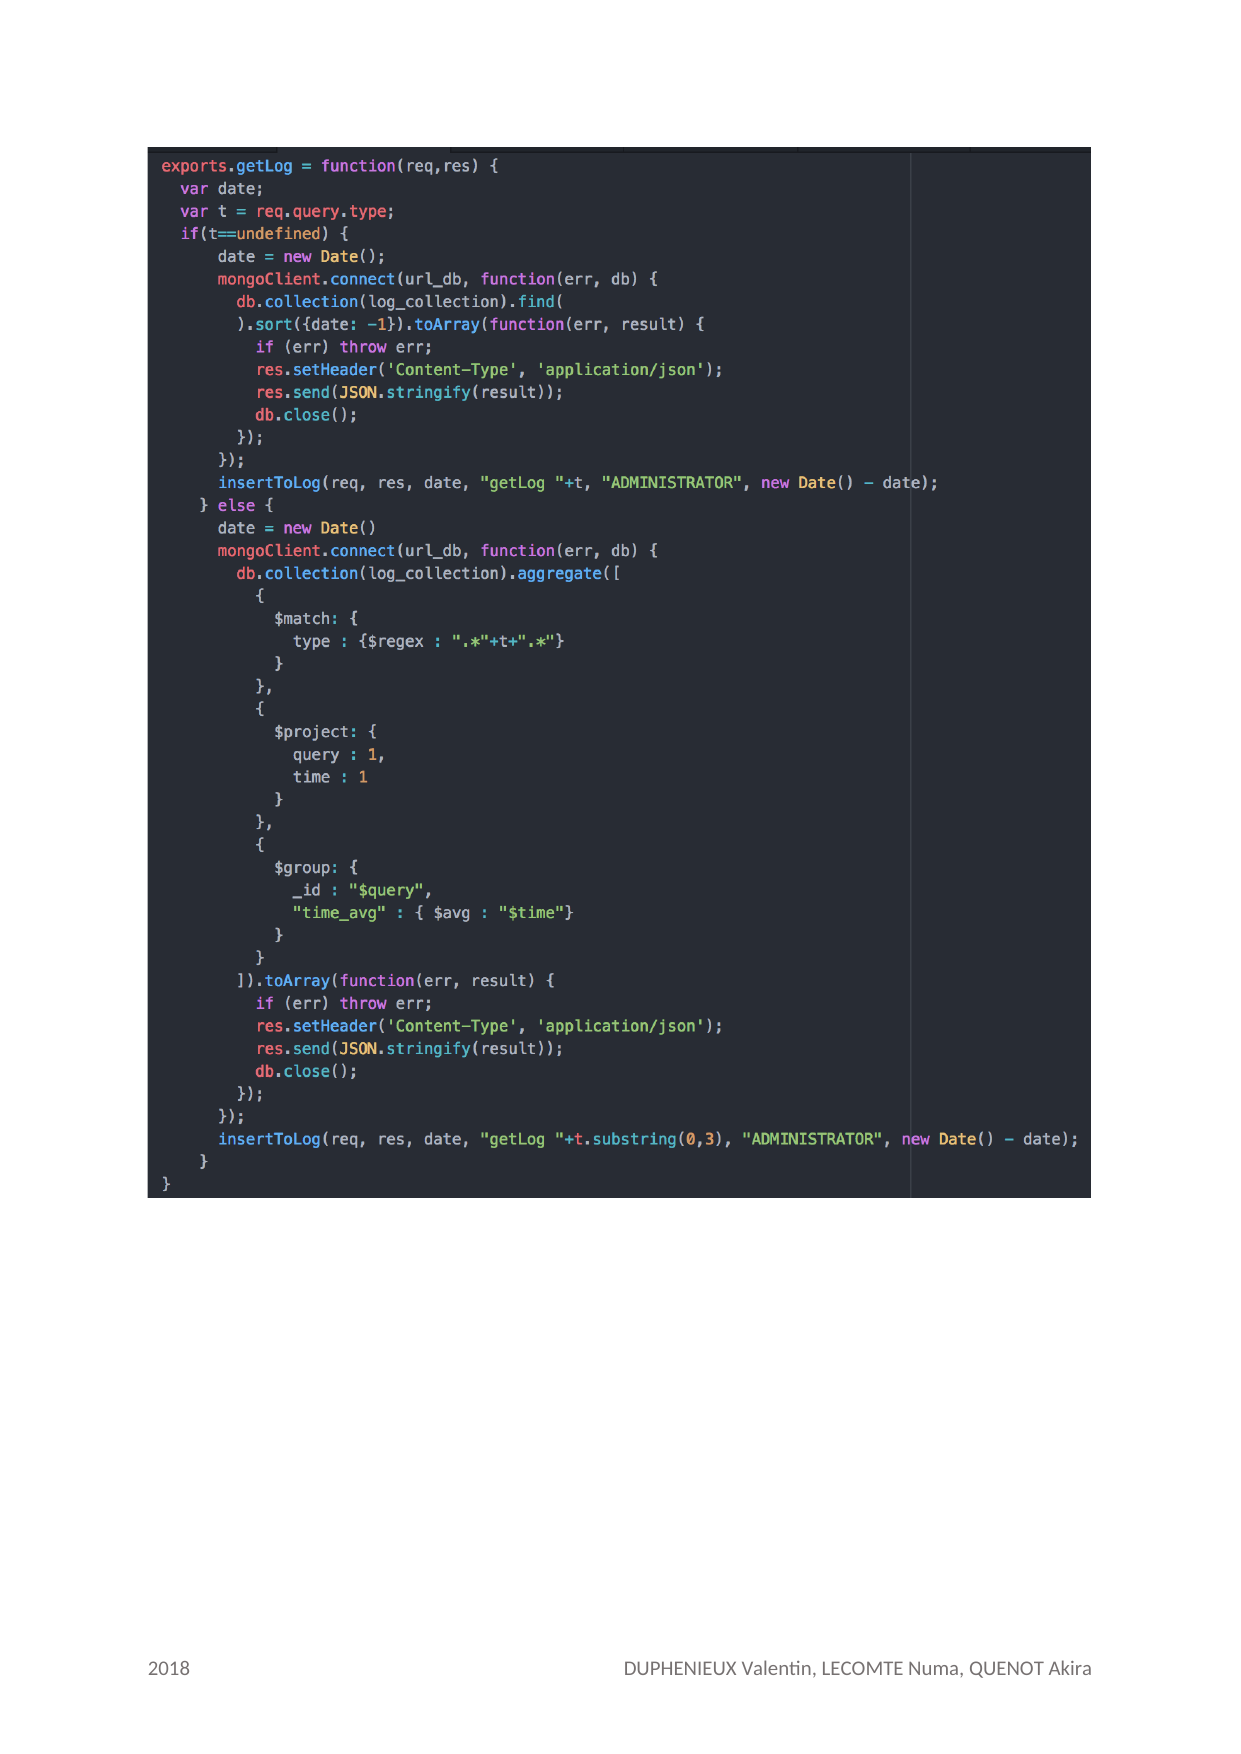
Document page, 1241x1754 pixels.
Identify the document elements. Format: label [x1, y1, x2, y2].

picture [147, 147, 1091, 1198]
